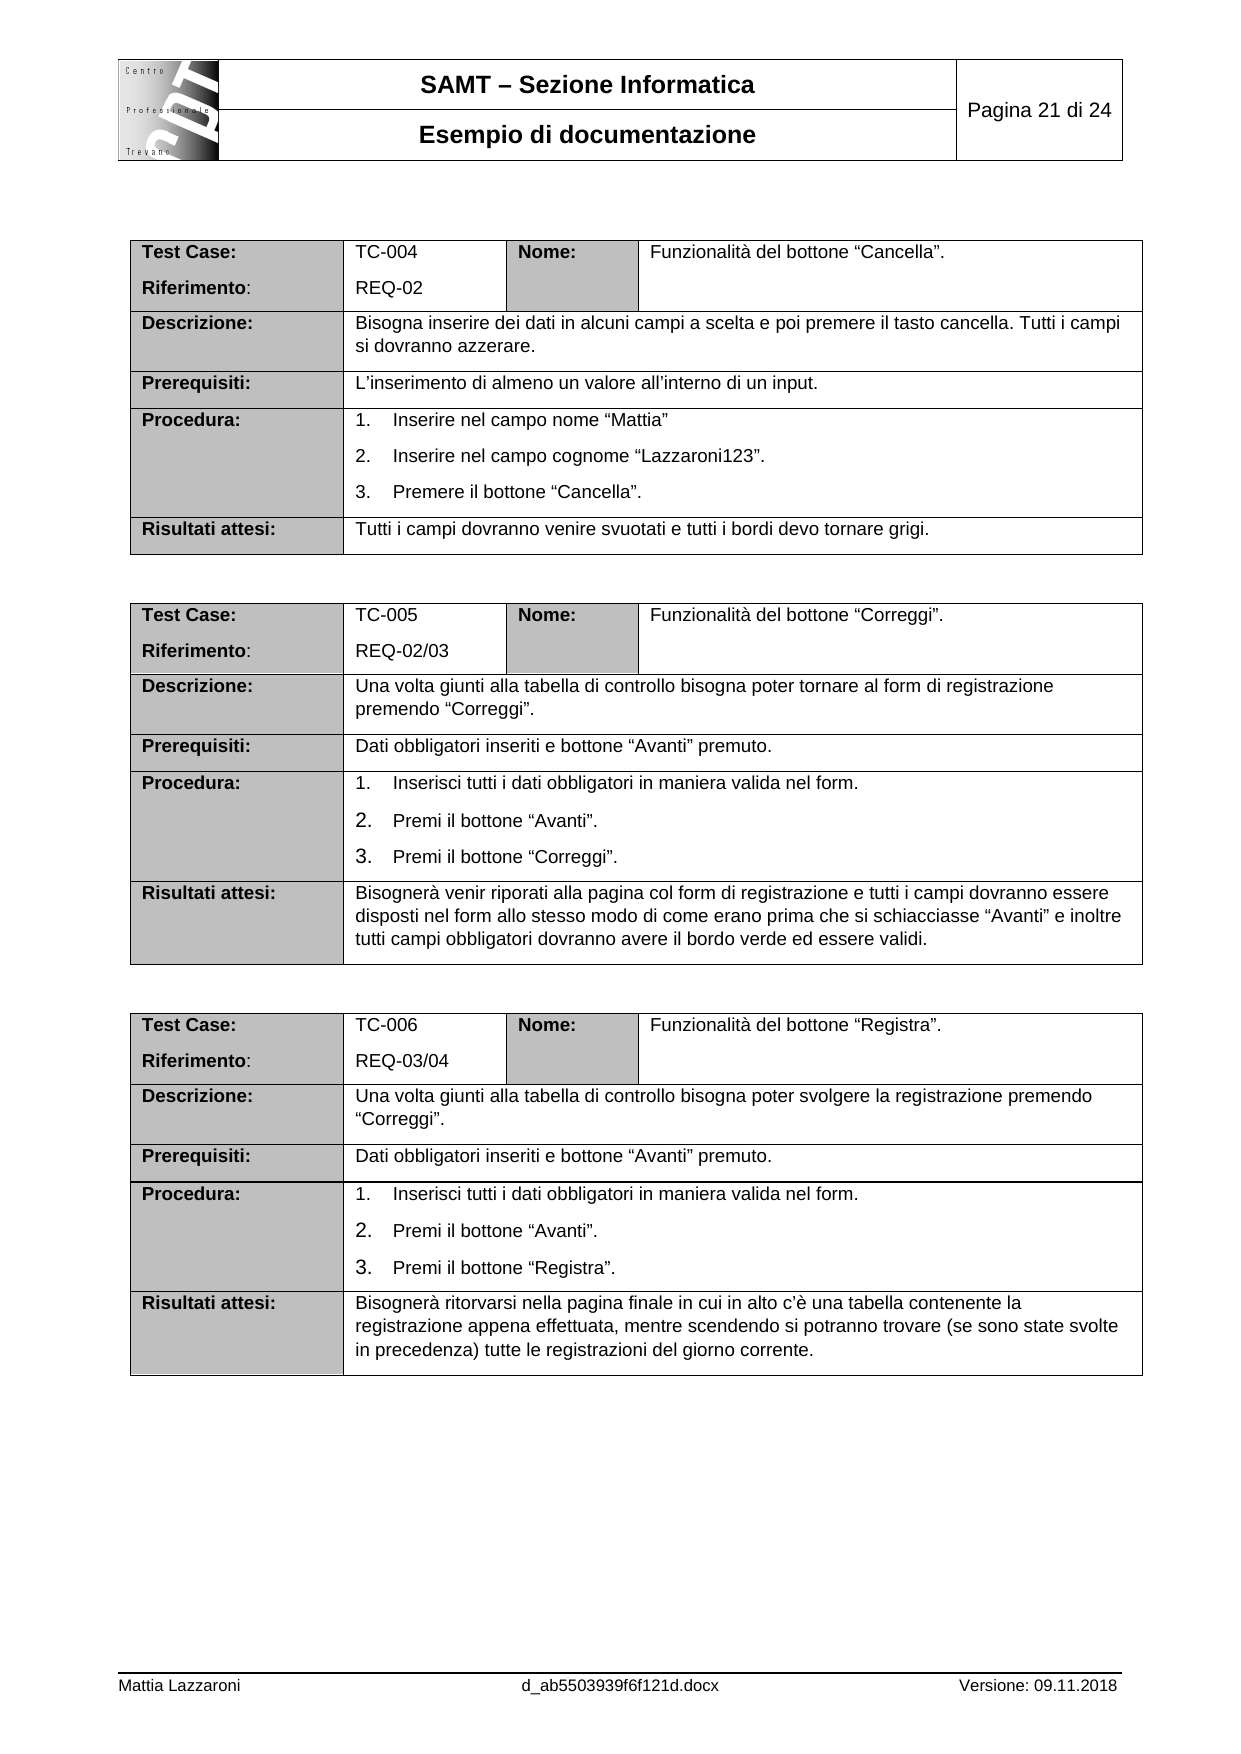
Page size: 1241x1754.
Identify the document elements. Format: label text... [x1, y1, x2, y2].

table_cell Risultati attesi: [131, 882, 343, 964]
table_cell Dati obbligatori inseriti e bottone “Avanti” premuto. [344, 1145, 1142, 1181]
table_cell Inserire nel campo nome “Mattia” Inserire nel campo cognome “Lazzaroni123”. Premere il bottone “Cancella”. [344, 409, 1142, 517]
table_header Nome: [507, 1014, 638, 1084]
table_cell Inserisci tutti i dati obbligatori in maniera valida nel form. Premi il bottone “Avanti”. Premi il bottone “Registra”. [344, 1183, 1142, 1291]
table_cell Bisognerà ritorvarsi nella pagina finale in cui in alto c’è una tabella contenente la registrazione appena effettuata, mentre scendendo si potranno trovare (se sono state svolte in precedenza) tutte le registrazioni del giorno corrente. [344, 1292, 1142, 1374]
table_cell Tutti i campi dovranno venire svuotati e tutti i bordi devo tornare grigi. [344, 518, 1142, 554]
table_header TC-004 REQ-02 [344, 241, 506, 311]
table_header Nome: [507, 241, 638, 311]
table_cell Descrizione: [131, 312, 343, 371]
table_header Nome: [507, 604, 638, 673]
table_cell Dati obbligatori inseriti e bottone “Avanti” premuto. [344, 735, 1142, 771]
table_header Test Case: Riferimento: [131, 1014, 343, 1084]
table_header Funzionalità del bottone “Correggi”. [639, 604, 1142, 673]
table_cell Prerequisiti: [131, 1145, 343, 1181]
table_cell Bisognerà venir riporati alla pagina col form di registrazione e tutti i campi dovranno essere disposti nel form allo stesso modo di come erano prima che si schiacciasse “Avanti” e inoltre tutti campi obbligatori dovranno avere il bordo verde ed essere validi. [344, 882, 1142, 964]
picture [118, 60, 219, 160]
table_cell L’inserimento di almeno un valore all’interno di un input. [344, 372, 1142, 408]
table_header Test Case: Riferimento: [131, 241, 343, 311]
table_cell Risultati attesi: [131, 518, 343, 554]
table_cell Una volta giunti alla tabella di controllo bisogna poter tornare al form di registrazione premendo “Correggi”. [344, 675, 1142, 734]
table_header Funzionalità del bottone “Registra”. [639, 1014, 1142, 1084]
table_cell Una volta giunti alla tabella di controllo bisogna poter svolgere la registrazione premendo “Correggi”. [344, 1085, 1142, 1144]
table_header Test Case: Riferimento: [131, 604, 343, 673]
table_cell Risultati attesi: [131, 1292, 343, 1374]
table_cell Bisogna inserire dei dati in alcuni campi a scelta e poi premere il tasto cancella. Tutti i campi si dovranno azzerare. [344, 312, 1142, 371]
table_cell Prerequisiti: [131, 735, 343, 771]
table_header TC-006 REQ-03/04 [344, 1014, 506, 1084]
table_cell Procedura: [131, 1183, 343, 1291]
table_header Funzionalità del bottone “Cancella”. [639, 241, 1142, 311]
table_header TC-005 REQ-02/03 [344, 604, 506, 673]
table_cell Inserisci tutti i dati obbligatori in maniera valida nel form. Premi il bottone “Avanti”. Premi il bottone “Correggi”. [344, 772, 1142, 881]
table_cell Descrizione: [131, 1085, 343, 1144]
table_cell Descrizione: [131, 675, 343, 734]
table_cell Prerequisiti: [131, 372, 343, 408]
table_cell Procedura: [131, 772, 343, 881]
table_cell Procedura: [131, 409, 343, 517]
